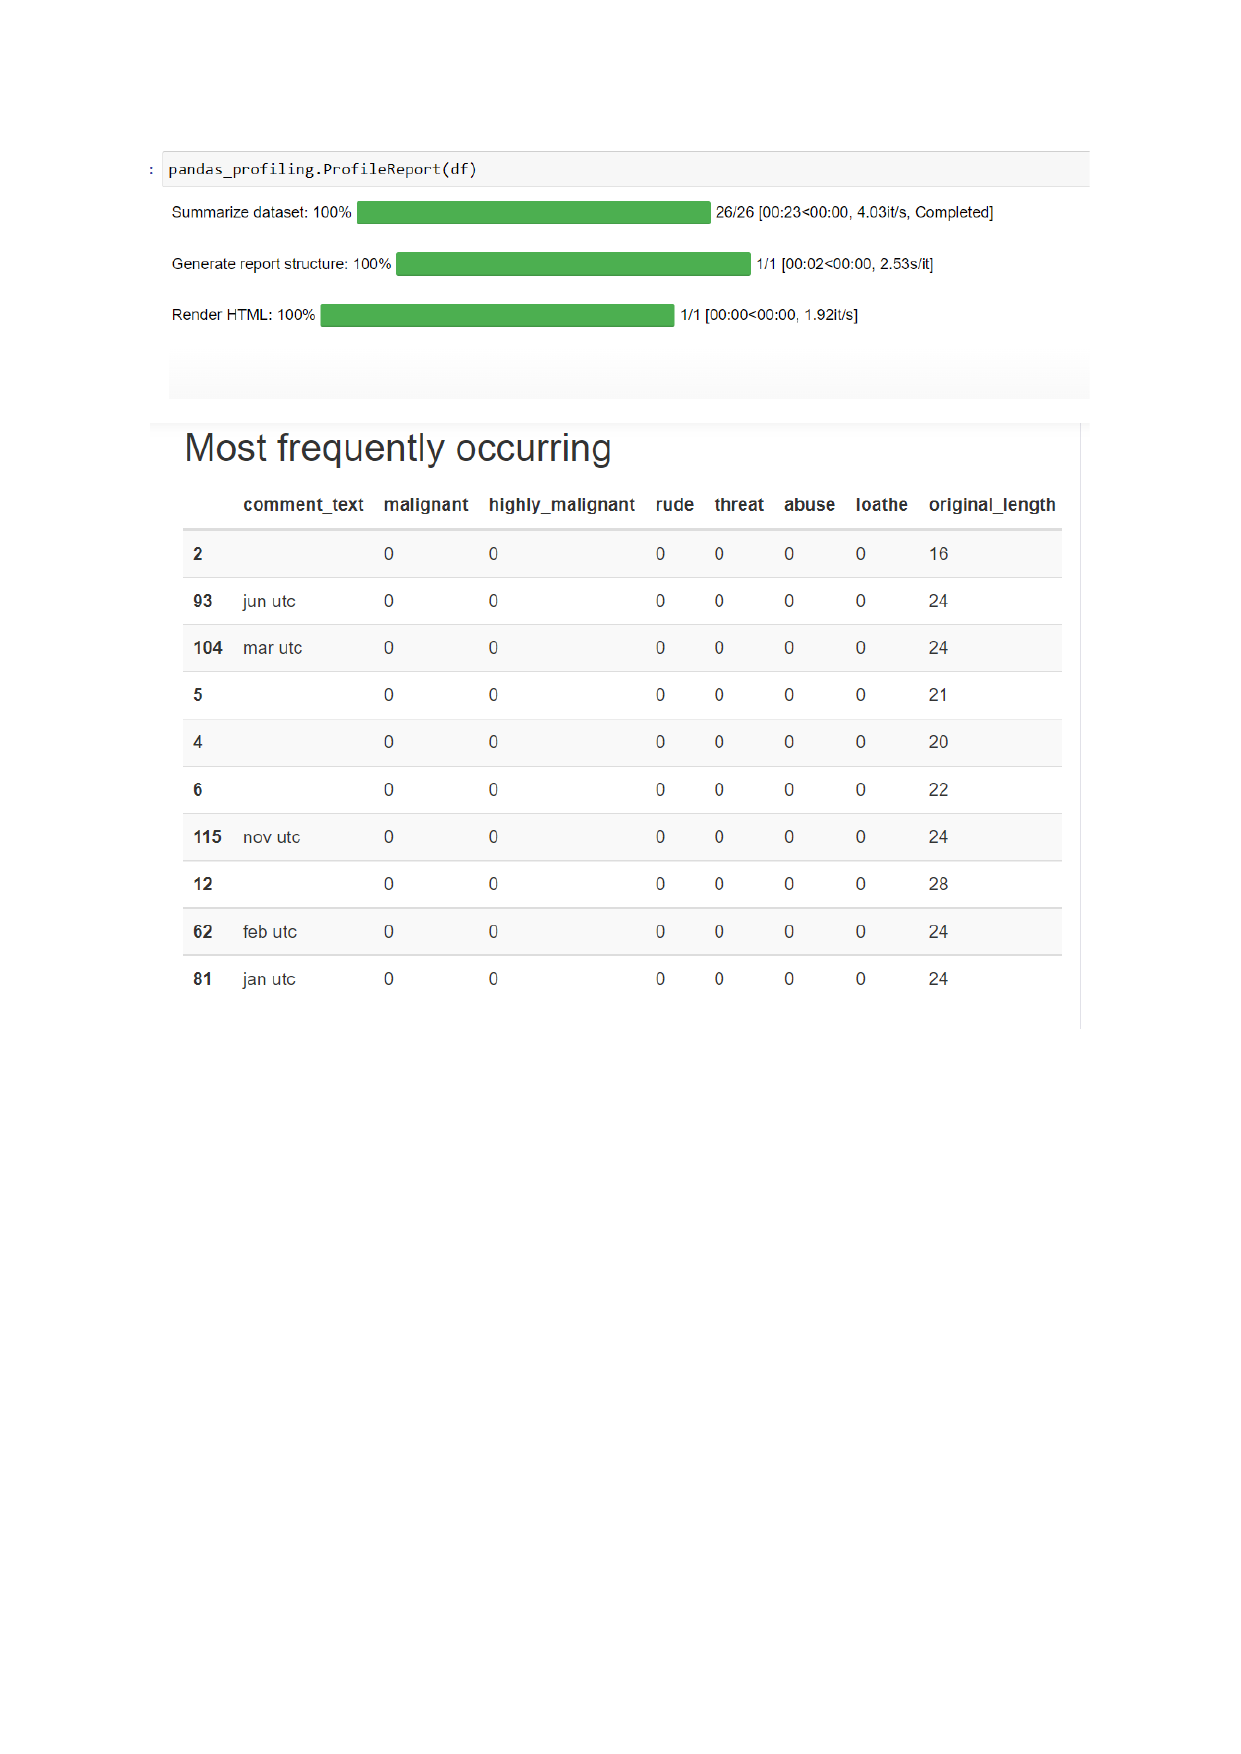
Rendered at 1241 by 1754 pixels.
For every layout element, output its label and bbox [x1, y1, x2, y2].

picture [150, 150, 1090, 399]
picture [150, 423, 1090, 1029]
